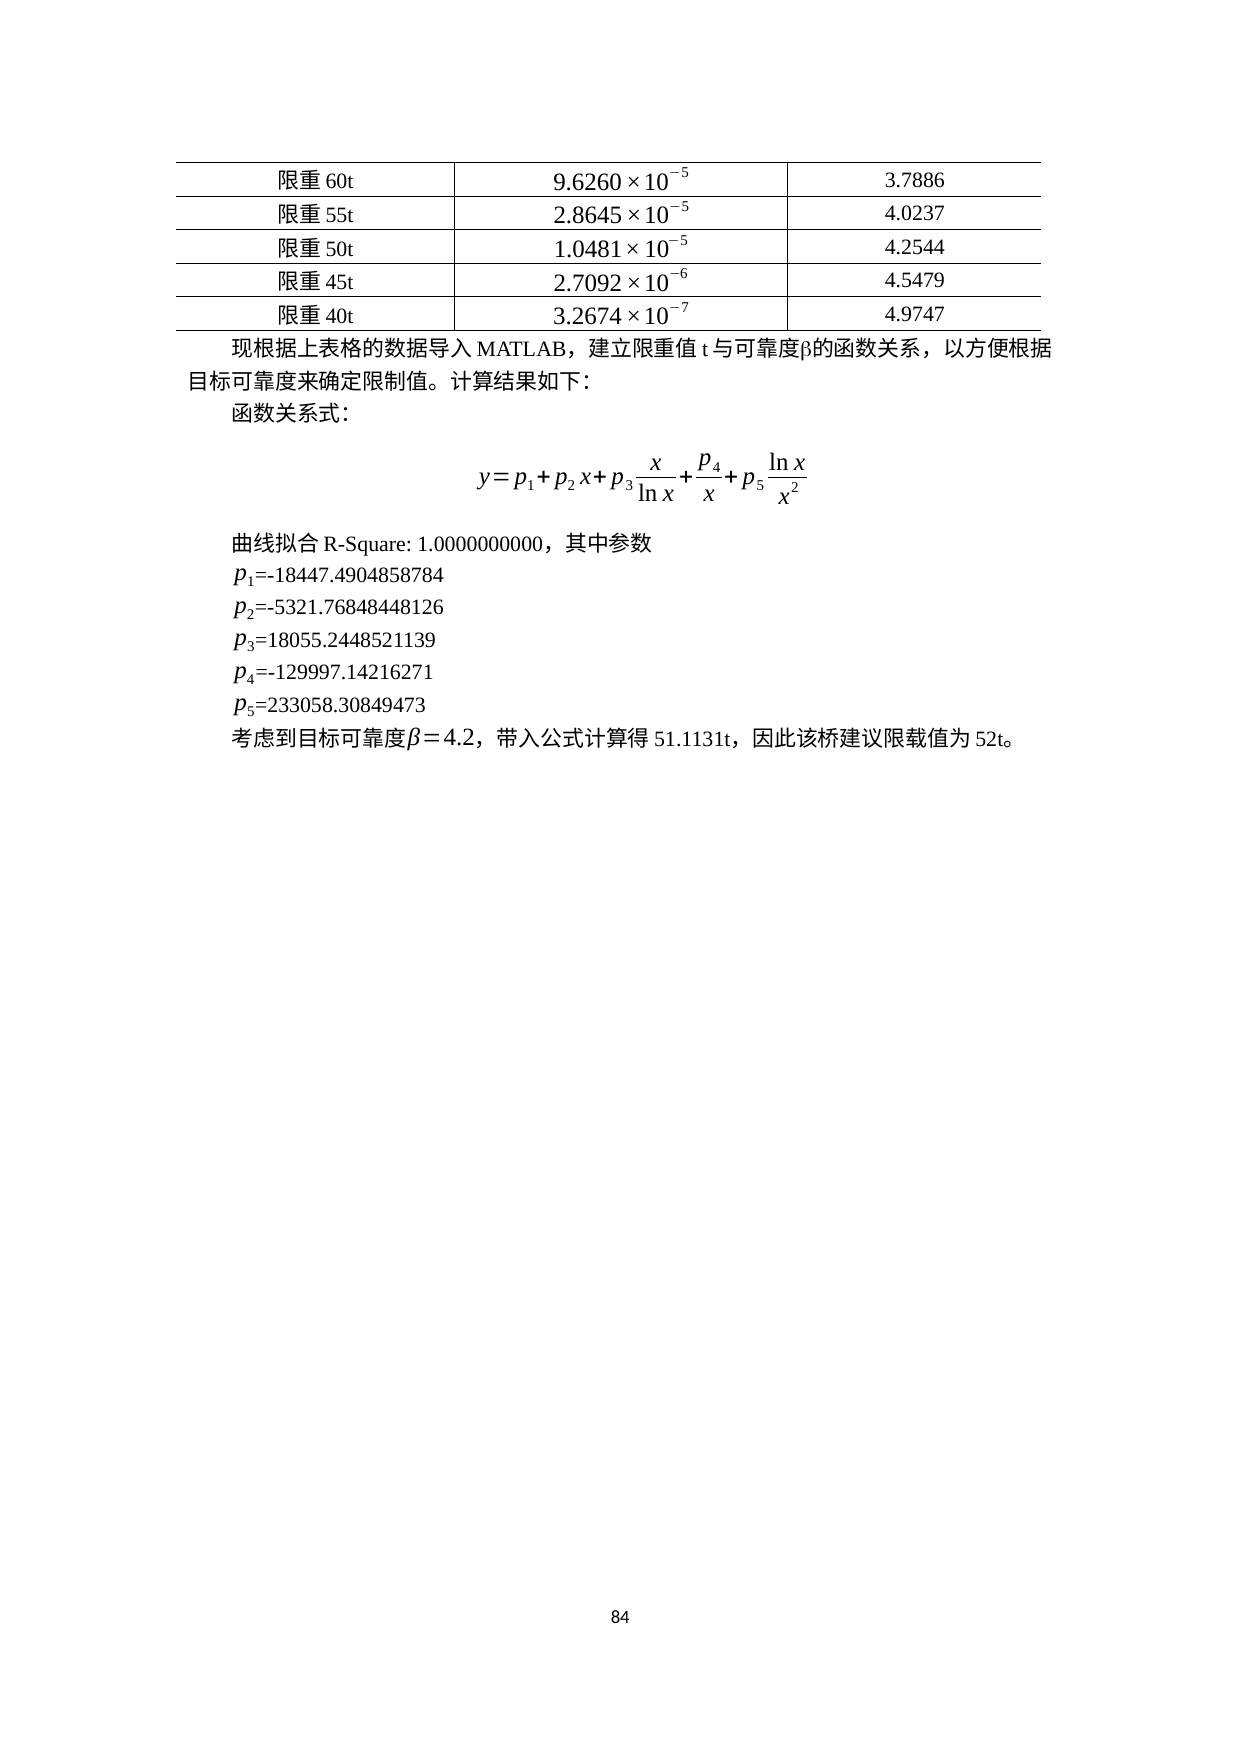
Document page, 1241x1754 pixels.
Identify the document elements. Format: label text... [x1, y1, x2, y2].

table_cell 限重55t [176, 197, 454, 229]
text =-18447.4904858784 [187, 558, 1053, 591]
table_cell [455, 264, 787, 296]
text =-129997.14216271 [187, 656, 1053, 688]
table_cell 4.0237 [788, 197, 1041, 229]
table_cell 限重50t [176, 230, 454, 263]
text =18055.2448521139 [187, 623, 1053, 656]
table_cell [455, 230, 787, 263]
table_cell [455, 197, 787, 229]
text =233058.30849473 [187, 688, 1053, 721]
table_cell [455, 163, 787, 196]
text 现根据上表格的数据导入MATLAB，建立限重值t与可靠度的函数关系，以方便根据目标可靠度来确定限制值。计算结果如下： [187, 331, 1053, 396]
text 曲线拟合R-Square: 1.0000000000，其中参数 [187, 526, 1053, 558]
table_cell [455, 297, 787, 330]
table_cell 限重45t [176, 264, 454, 296]
table_cell 4.9747 [788, 297, 1041, 330]
text 考虑到目标可靠度，带入公式计算得51.1131t，因此该桥建议限载值为52t。 [187, 721, 1053, 753]
table_cell 4.2544 [788, 230, 1041, 263]
text 函数关系式： [187, 396, 1053, 428]
table_cell 限重60t [176, 163, 454, 196]
text =-5321.76848448126 [187, 591, 1053, 623]
table_cell 3.7886 [788, 163, 1041, 196]
table_cell 4.5479 [788, 264, 1041, 296]
table_cell 限重40t [176, 297, 454, 330]
